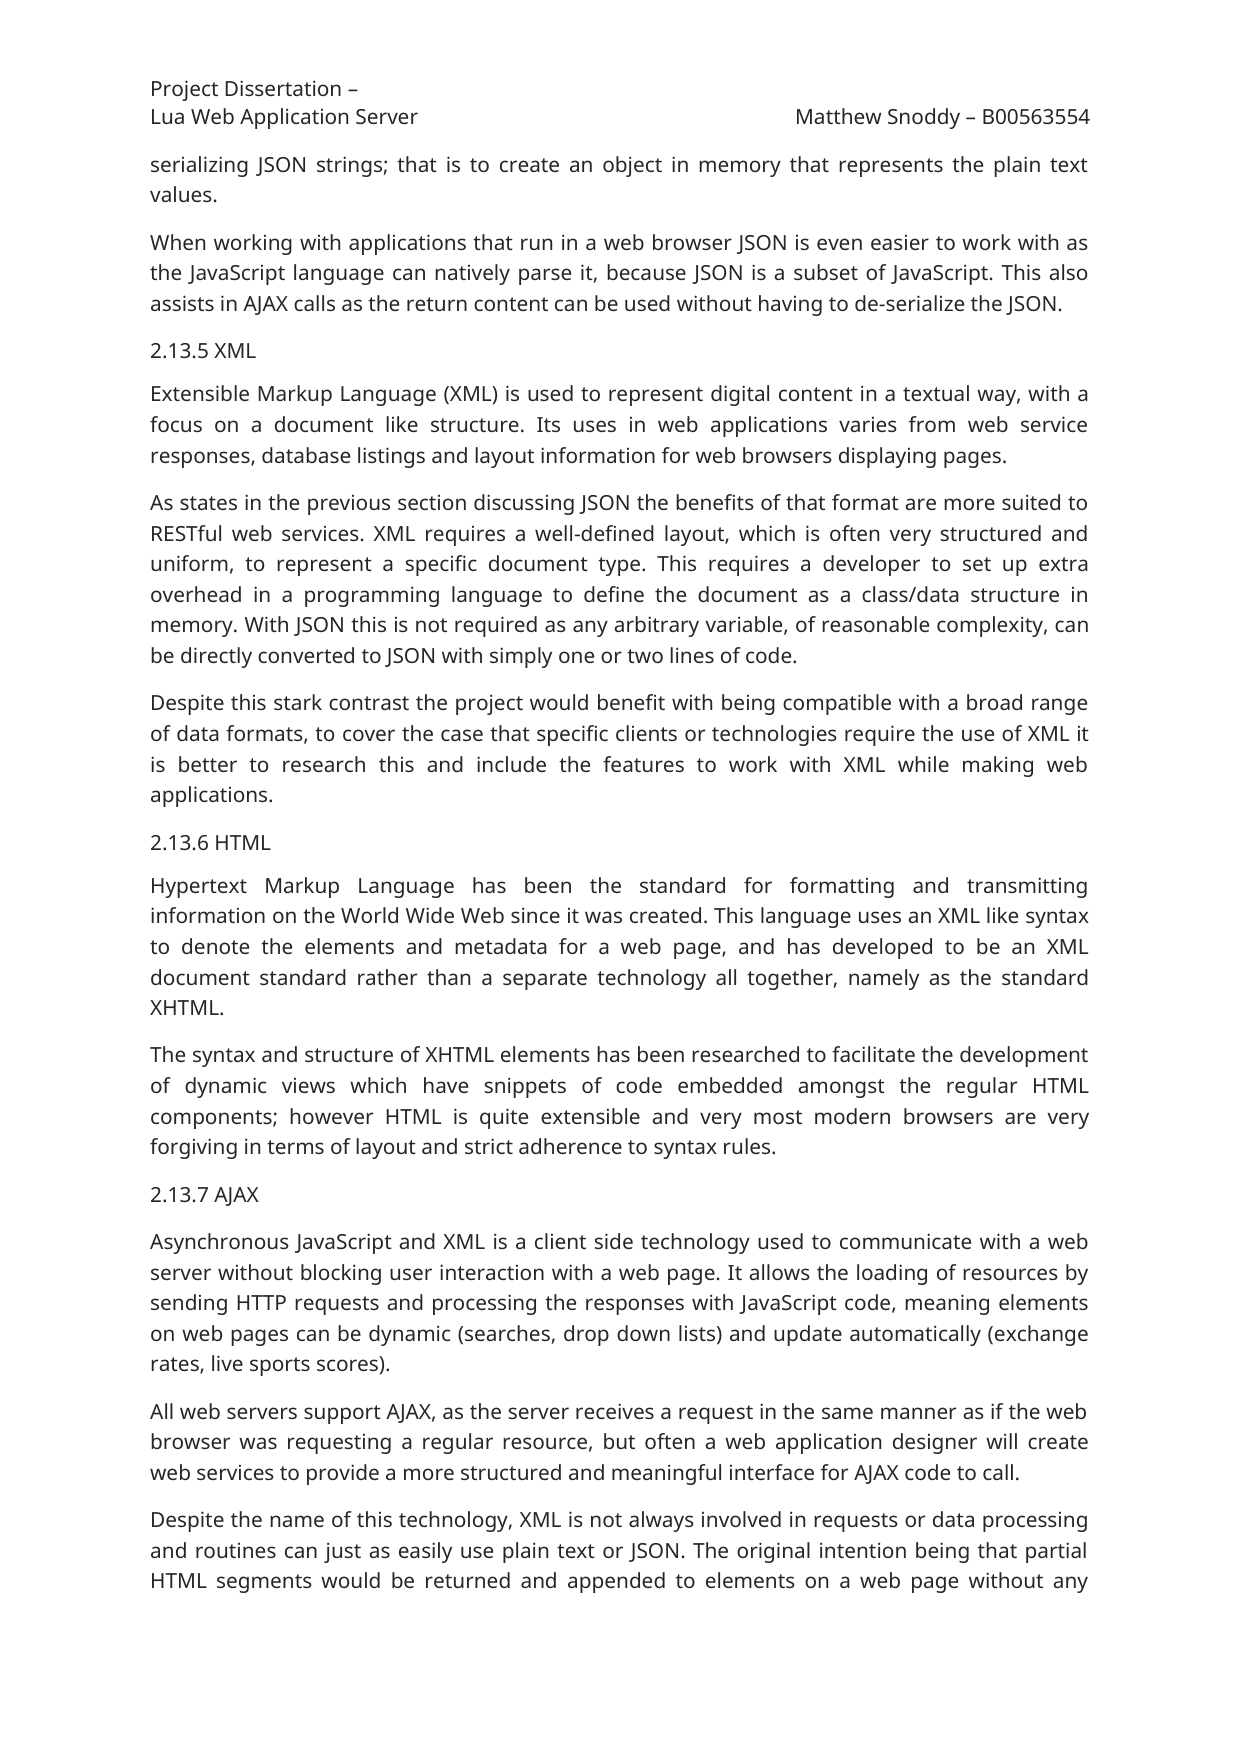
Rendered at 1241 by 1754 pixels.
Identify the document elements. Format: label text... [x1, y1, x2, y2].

text As states in the previous section discussing JSON the benefits of that format are more suited to RESTful web services. XML requires a well-defined layout, which is often very structured and uniform, to represent a specific document type. This requires a developer to set up extra overhead in a programming language to define the document as a class/data structure in memory. With JSON this is not required as any arbitrary variable, of reasonable complexity, can be directly converted to JSON with simply one or two lines of code. [150, 488, 1090, 670]
subtitle 2.13.5 XML [150, 336, 1090, 365]
text The syntax and structure of XHTML elements has been researched to facilitate the development of dynamic views which have snippets of code embedded amongst the regular HTML components; however HTML is quite extensible and very most modern browsers are very forgiving in terms of layout and strict adherence to syntax rules. [150, 1041, 1090, 1161]
text When working with applications that run in a web browser JSON is even easier to work with as the JavaScript language can natively parse it, because JSON is a subset of JavaScript. This also assists in AJAX calls as the return content can be used without having to de-serialize the JSON. [150, 228, 1090, 318]
text Asynchronous JavaScript and XML is a client side technology used to communicate with a web server without blocking user interaction with a web page. It allows the loading of resources by sending HTTP requests and processing the responses with JavaScript code, meaning elements on web pages can be dynamic (searches, drop down lists) and update automatically (exchange rates, live sports scores). [150, 1227, 1090, 1378]
text 2.13.7 AJAX [150, 1180, 1090, 1208]
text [150, 1505, 1090, 1595]
text Extensible Markup Language (XML) is used to represent digital content in a textual way, with a focus on a document like structure. Its uses in web applications varies from web service responses, database listings and layout information for web browsers displaying pages. [150, 379, 1090, 469]
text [150, 150, 1090, 209]
text Hypertext Markup Language has been the standard for formatting and transmitting information on the World Wide Web since it was created. This language uses an XML like syntax to denote the elements and metadata for a web page, and has developed to be an XML document standard rather than a separate technology all together, namely as the standard XHTML. [150, 871, 1090, 1022]
text All web servers support AJAX, as the server receives a request in the same manner as if the web browser was requesting a regular resource, but often a web application designer will create web services to provide a more structured and meaningful interface for AJAX code to call. [150, 1397, 1090, 1487]
text Despite this stark contrast the project would benefit with being compatible with a broad range of data formats, to cover the case that specific clients or technologies require the use of XML it is better to research this and include the features to work with XML while making web applications. [150, 688, 1090, 809]
subtitle 2.13.6 HTML [150, 828, 1090, 856]
